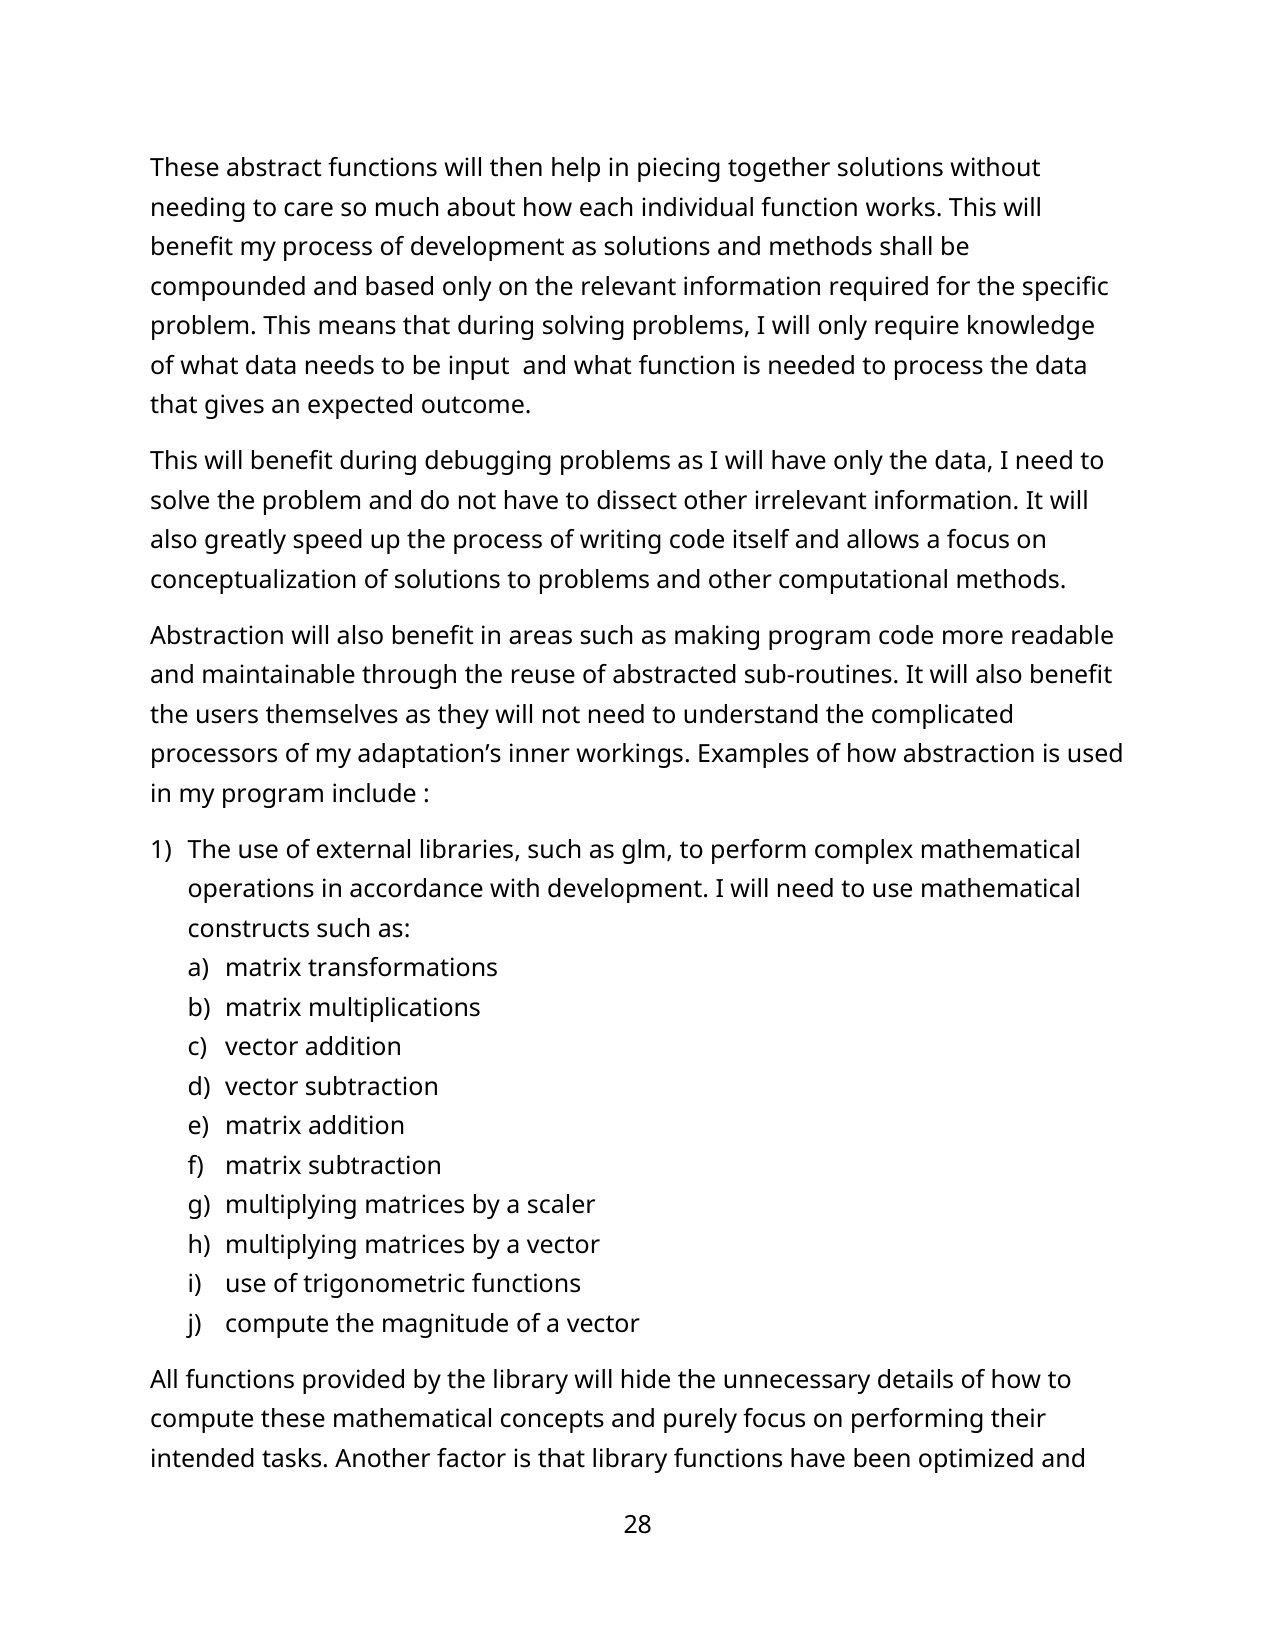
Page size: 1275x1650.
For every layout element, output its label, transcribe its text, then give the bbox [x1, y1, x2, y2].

list multiplying matrices by a vector [187, 1226, 1125, 1261]
text Abstraction will also benefit in areas such as making program code more readable and maintainable through the reuse of abstracted sub-routines. It will also benefit the users themselves as they will not need to understand the complicated processors of my adaptation’s inner workings. Examples of how abstraction is used in my program include : [150, 618, 1125, 809]
list vector addition [187, 1029, 1125, 1063]
list matrix transformations [187, 950, 1125, 984]
list matrix multiplications [187, 989, 1125, 1024]
text These abstract functions will then help in piecing together solutions without needing to care so much about how each individual function works. This will benefit my process of development as solutions and methods shall be compounded and based only on the relevant information required for the specific problem. This means that during solving problems, I will only require knowledge of what data needs to be input and what function is needed to process the data that gives an expected outcome. [150, 150, 1125, 421]
list matrix addition [187, 1108, 1125, 1142]
list compute the magnitude of a vector [187, 1305, 1125, 1339]
list vector subtraction [187, 1068, 1125, 1103]
list The use of external libraries, such as glm, to perform complex mathematical operations in accordance with development. I will need to use mathematical constructs such as: [150, 832, 1125, 945]
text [150, 1362, 1125, 1474]
list use of trigonometric functions [187, 1266, 1125, 1300]
list multiplying matrices by a scaler [187, 1187, 1125, 1221]
list matrix subtraction [187, 1147, 1125, 1182]
text This will benefit during debugging problems as I will have only the data, I need to solve the problem and do not have to dissect other irrelevant information. It will also greatly speed up the process of writing code itself and allows a focus on conceptualization of solutions to problems and other computational methods. [150, 443, 1125, 596]
